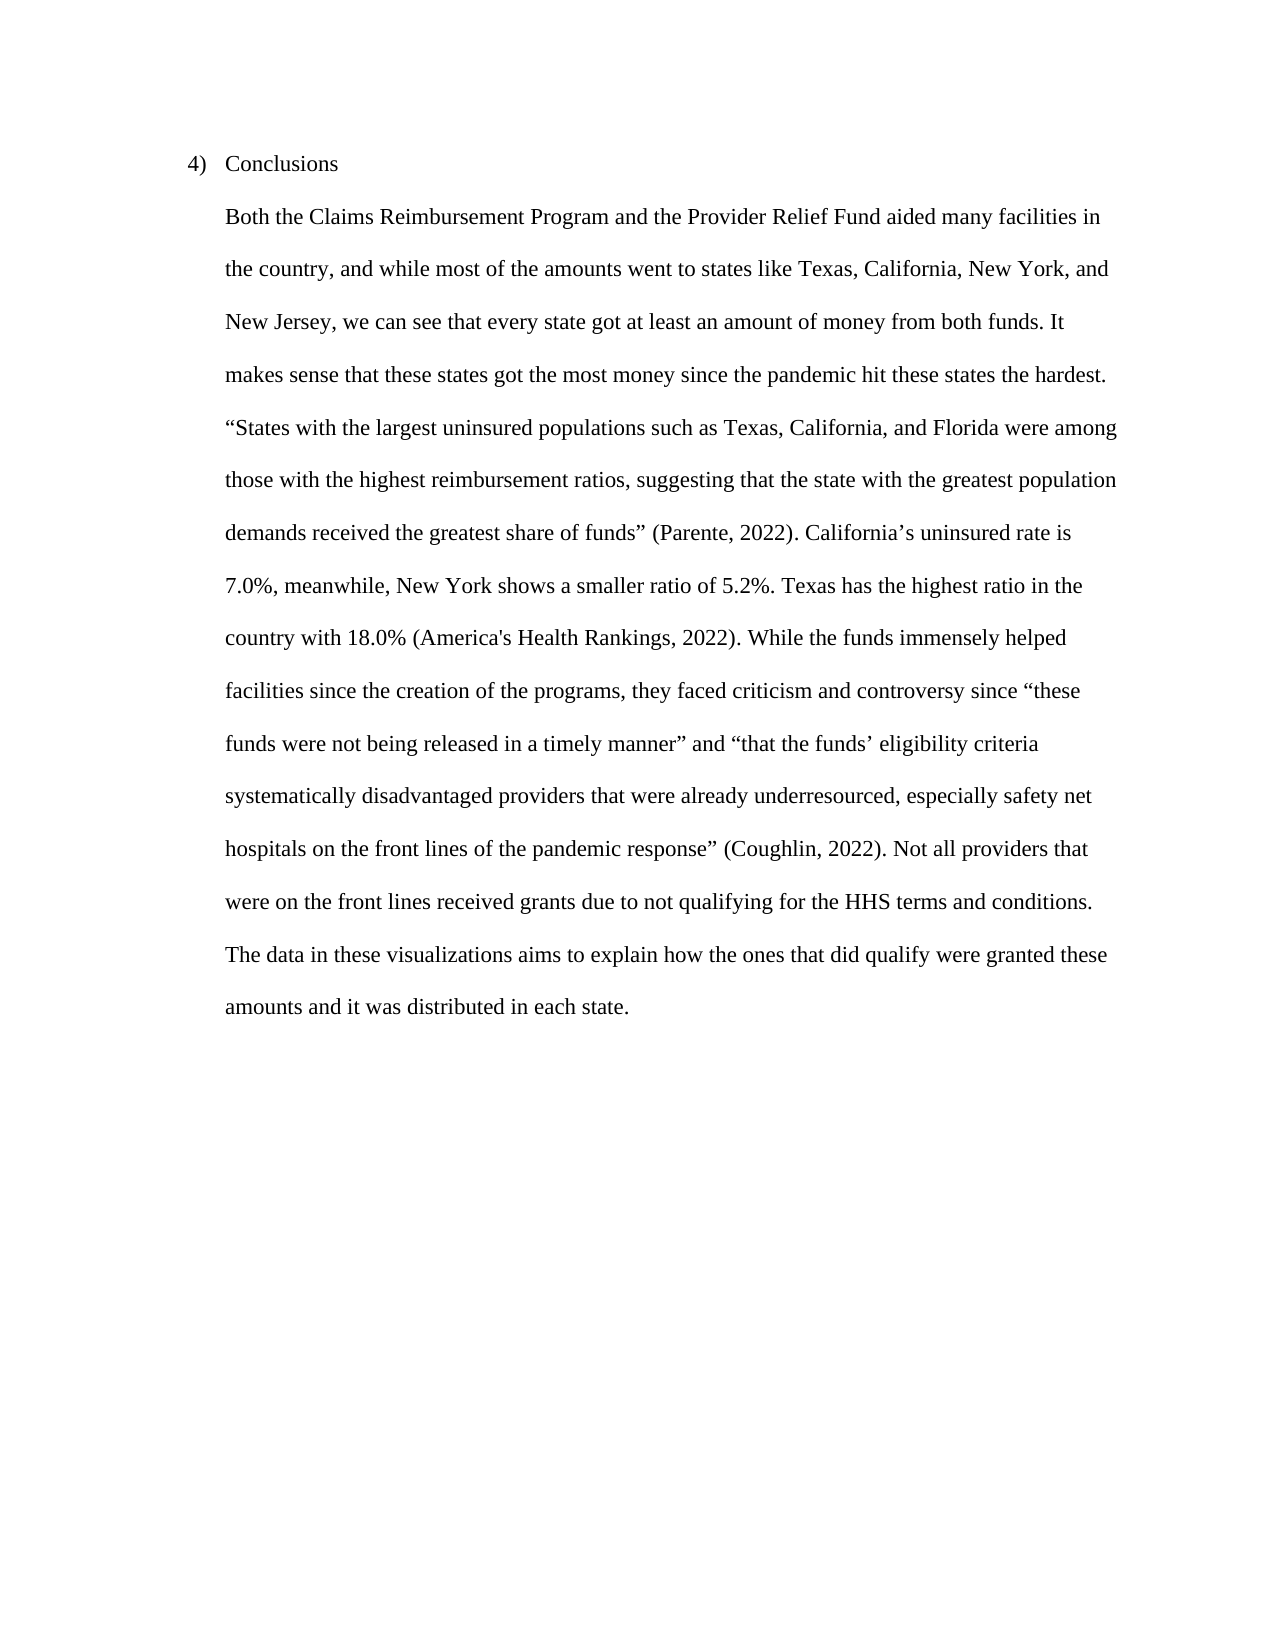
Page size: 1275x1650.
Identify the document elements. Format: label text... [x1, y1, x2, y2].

list Both the Claims Reimbursement Program and the Provider Relief Fund aided many facilities in the country, and while most of the amounts went to states like Texas, California, New York, and New Jersey, we can see that every state got at least an amount of money from both funds. It makes sense that these states got the most money since the pandemic hit these states the hardest. “States with the largest uninsured populations such as Texas, California, and Florida were among those with the highest reimbursement ratios, suggesting that the state with the greatest population demands received the greatest share of funds” . California’s uninsured rate is 7.0%, meanwhile, New York shows a smaller ratio of 5.2%. Texas has the highest ratio in the country with 18.0% . While the funds immensely helped facilities since the creation of the programs, they faced criticism and controversy since “these funds were not being released in a timely manner” and “that the funds’ eligibility criteria systematically disadvantaged providers that were already underresourced, especially safety net hospitals on the front lines of the pandemic response” . Not all providers that were on the front lines received grants due to not qualifying for the HHS terms and conditions. The data in these visualizations aims to explain how the ones that did qualify were granted these amounts and it was distributed in each state. [225, 203, 1125, 1020]
list Conclusions [187, 150, 1125, 176]
